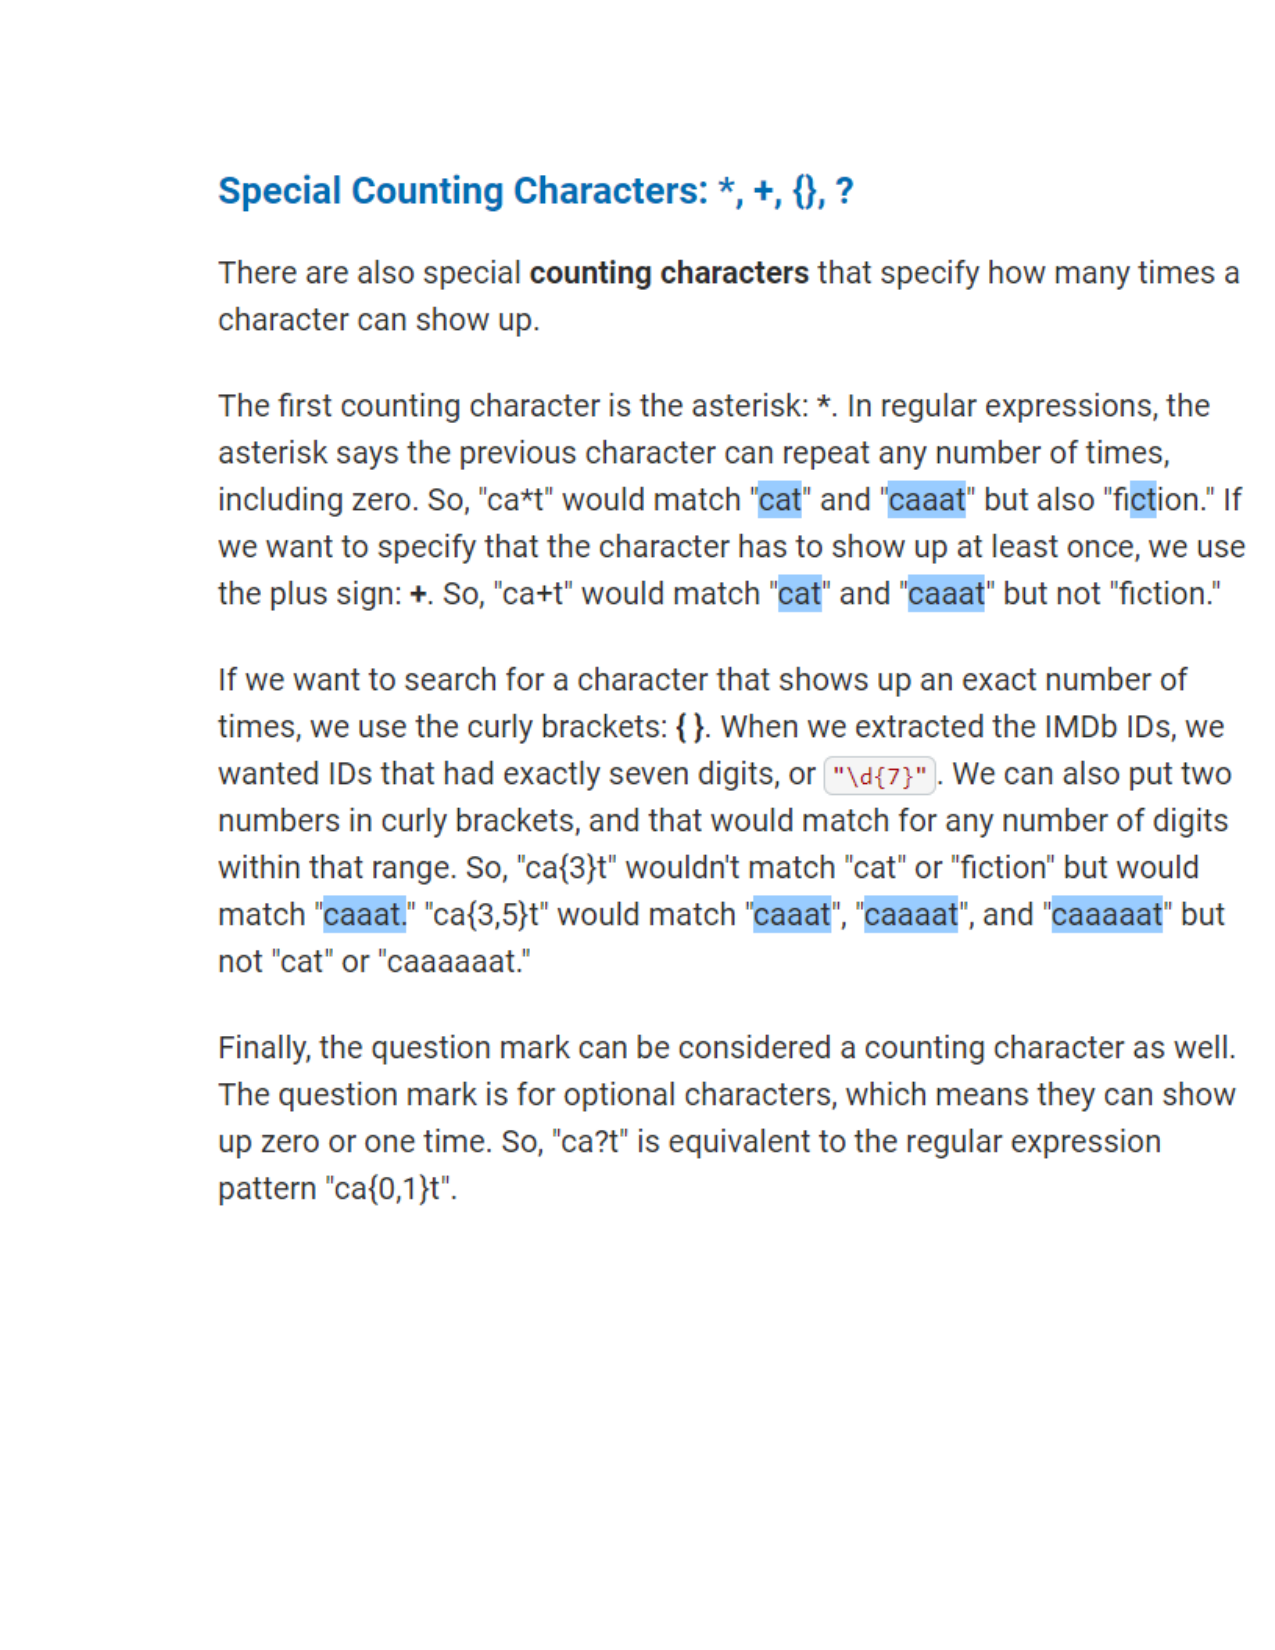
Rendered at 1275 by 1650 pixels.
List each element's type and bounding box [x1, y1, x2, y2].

picture [150, 150, 1275, 1226]
